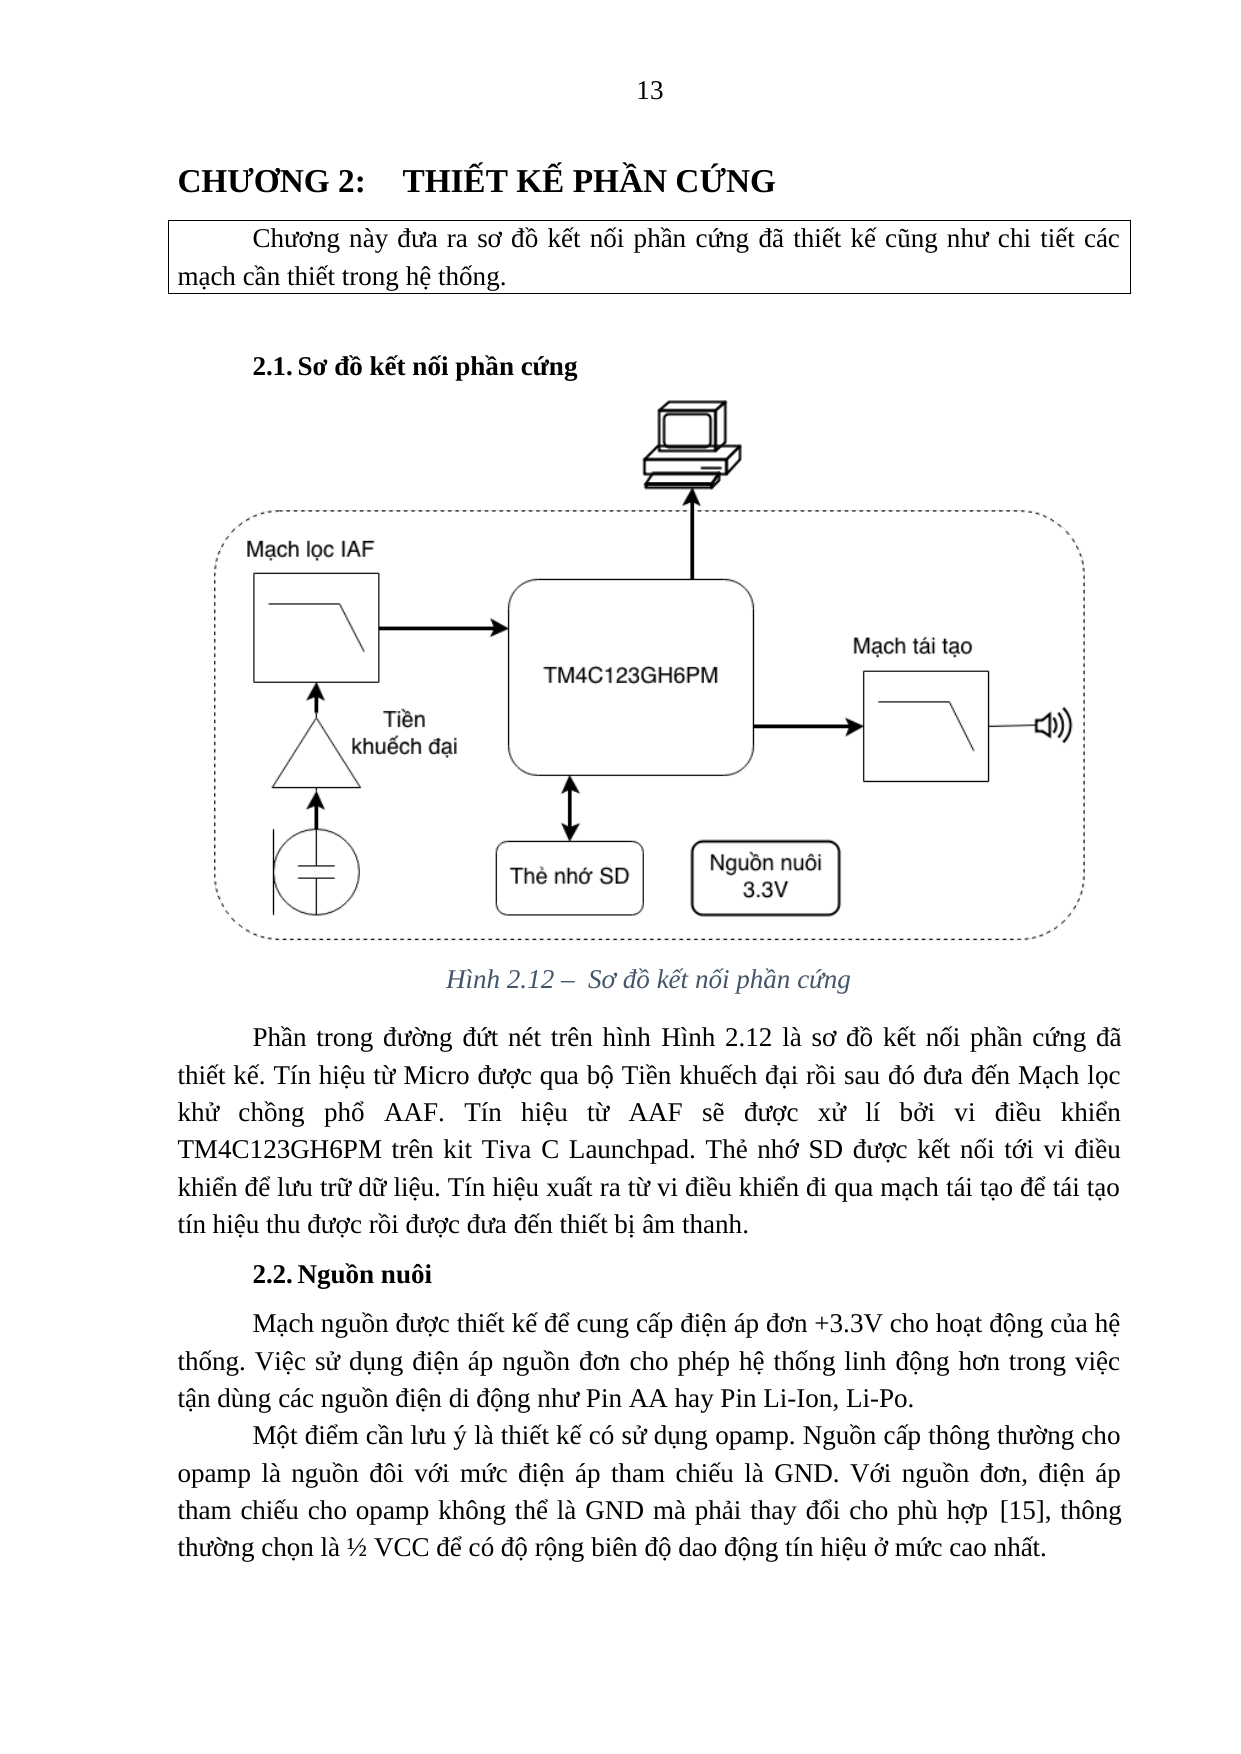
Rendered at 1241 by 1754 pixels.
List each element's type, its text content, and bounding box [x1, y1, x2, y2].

text Nguồn nuôi [252, 1258, 1122, 1289]
text Mạch nguồn được thiết kế để cung cấp điện áp đơn +3.3V cho hoạt động của hệ thống. Việc sử dụng điện áp nguồn đơn cho phép hệ thống linh động hơn trong việc tận dùng các nguồn điện di động như Pin AA hay Pin Li-Ion, Li-Po. [177, 1308, 1122, 1413]
picture [213, 400, 1086, 945]
text Chương này đưa ra sơ đồ kết nối phần cứng đã thiết kế cũng như chi tiết các mạch cần thiết trong hệ thống. [169, 221, 1130, 293]
text Sơ đồ kết nối phần cứng [252, 350, 1122, 381]
subtitle THIẾT KẾ PHẦN CỨNG [177, 161, 1122, 199]
text Một điểm cần lưu ý là thiết kế có sử dụng opamp. Nguồn cấp thông thường cho opamp là nguồn đôi với mức điện áp tham chiếu là GND. Với nguồn đơn, điện áp tham chiếu cho opamp không thể là GND mà phải thay đổi cho phù hợp, thông thường chọn là ½ VCC để có độ rộng biên độ dao động tín hiệu ở mức cao nhất. [177, 1419, 1122, 1562]
